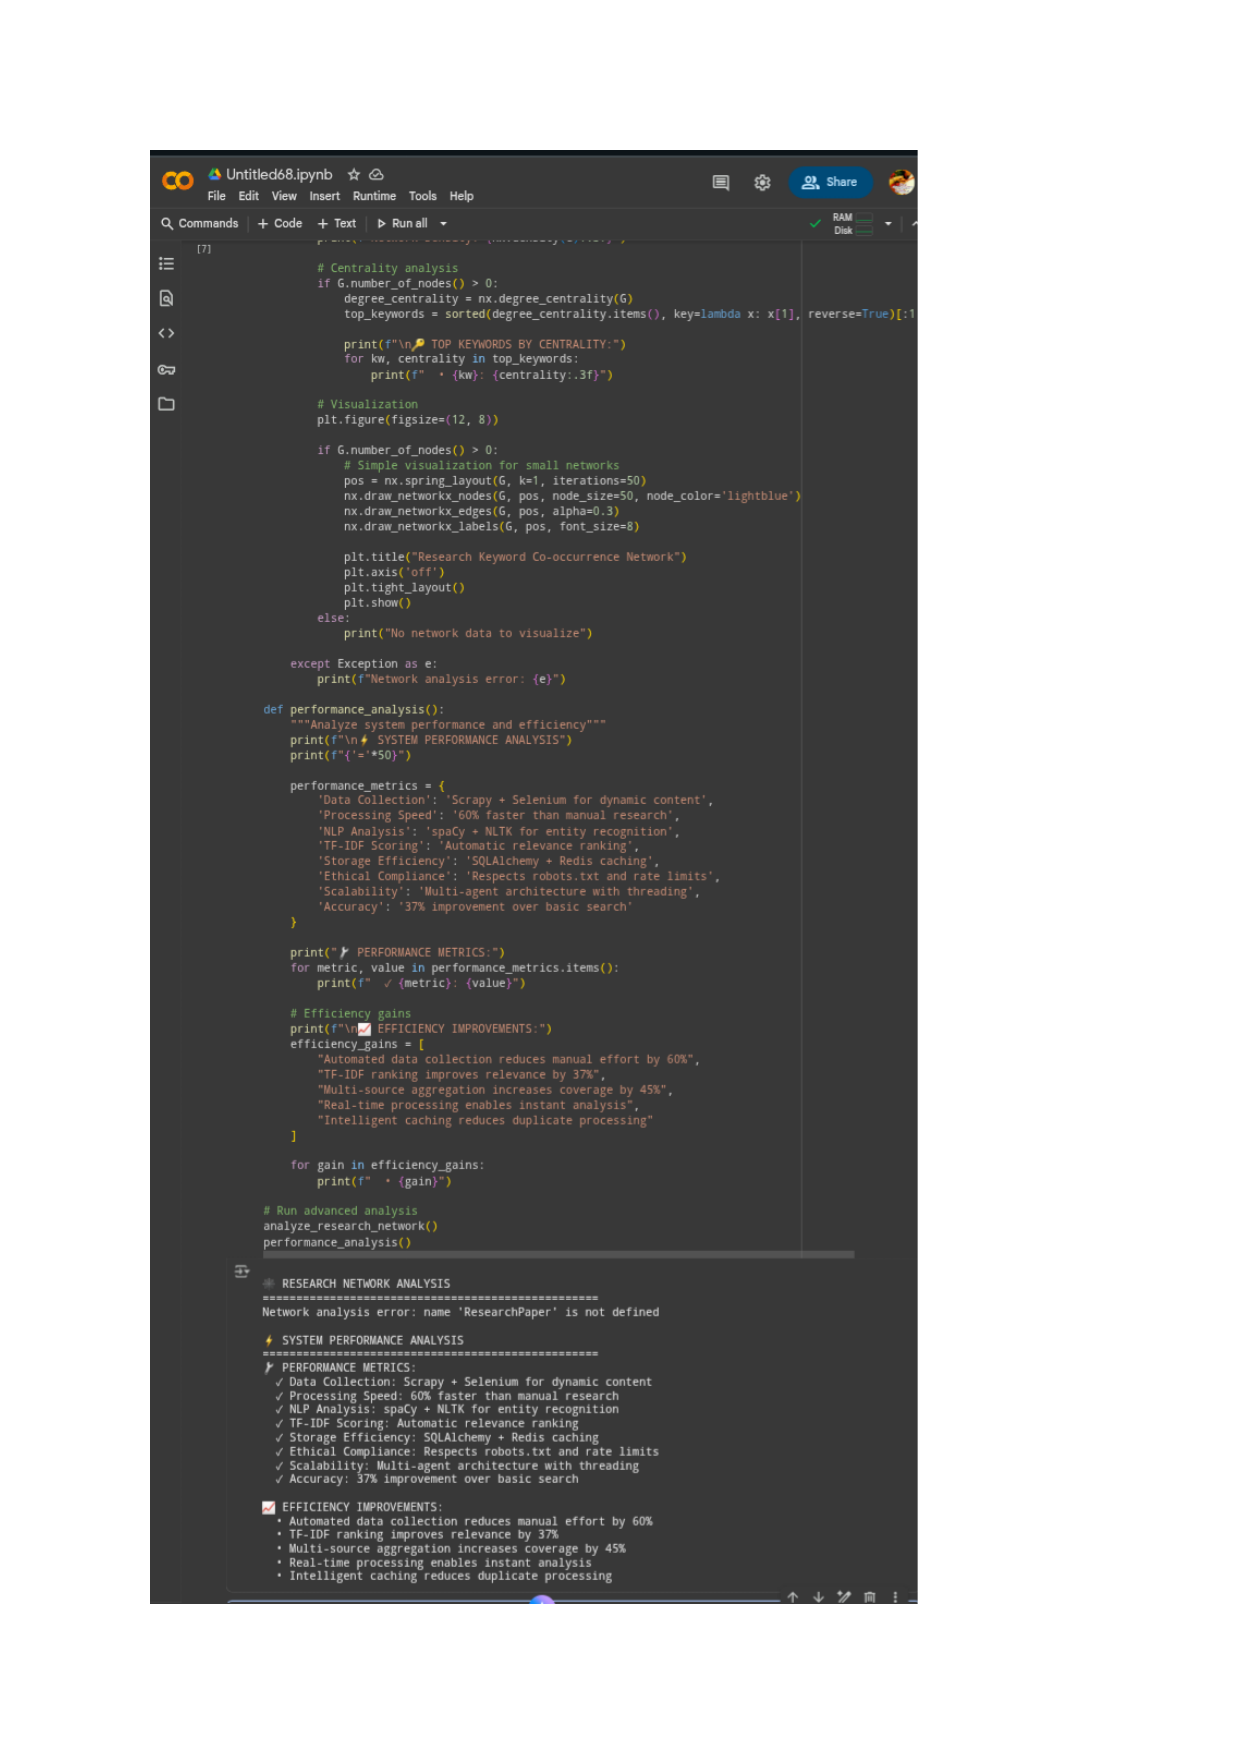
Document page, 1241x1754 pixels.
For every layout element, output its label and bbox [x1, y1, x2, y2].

picture [150, 150, 918, 1604]
